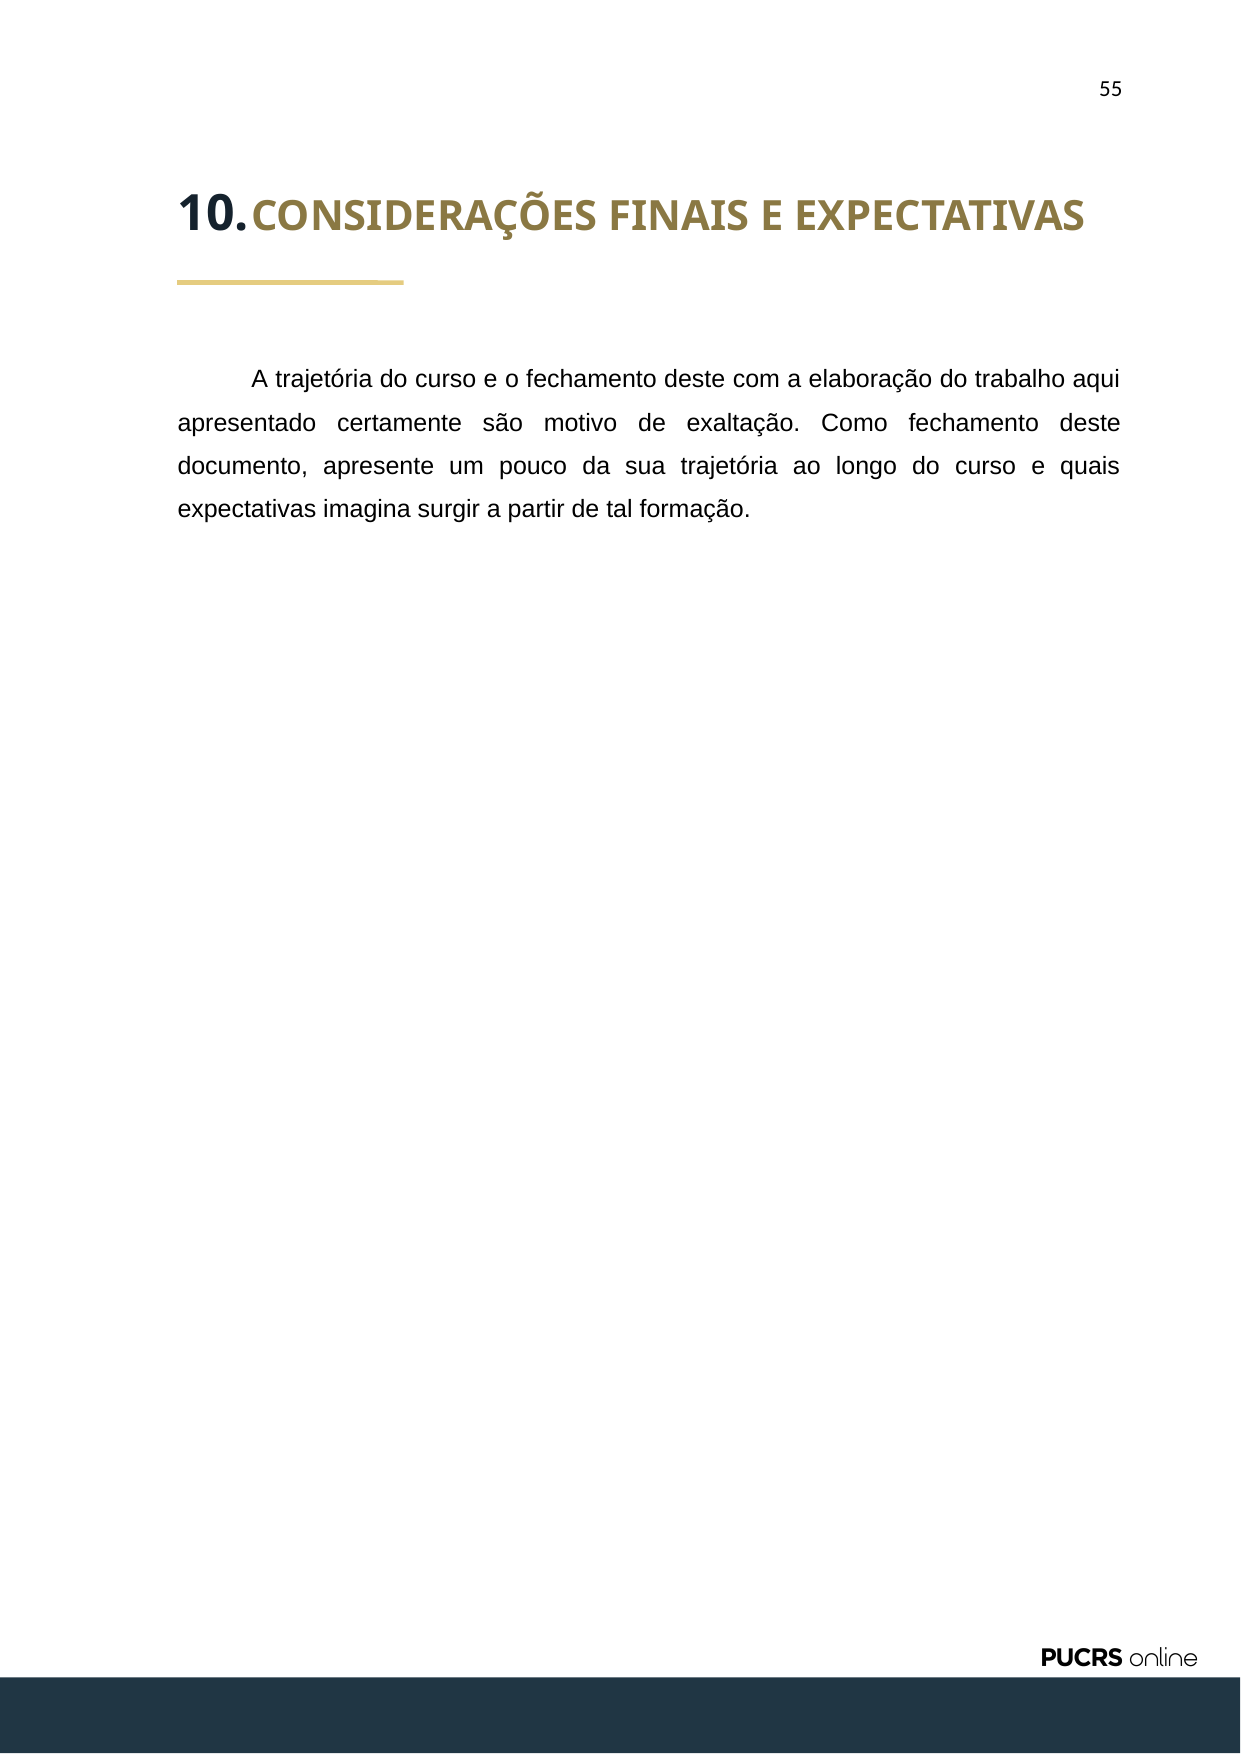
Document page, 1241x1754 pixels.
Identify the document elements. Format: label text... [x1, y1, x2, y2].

picture [1040, 1646, 1198, 1668]
text A trajetória do curso e o fechamento deste com a elaboração do trabalho aqui apresentado certamente são motivo de exaltação. Como fechamento deste documento, apresente um pouco da sua trajetória ao longo do curso e quais expectativas imagina surgir a partir de tal formação. [177, 364, 1122, 523]
subtitle Considerações finais e expectativas [177, 177, 1122, 245]
